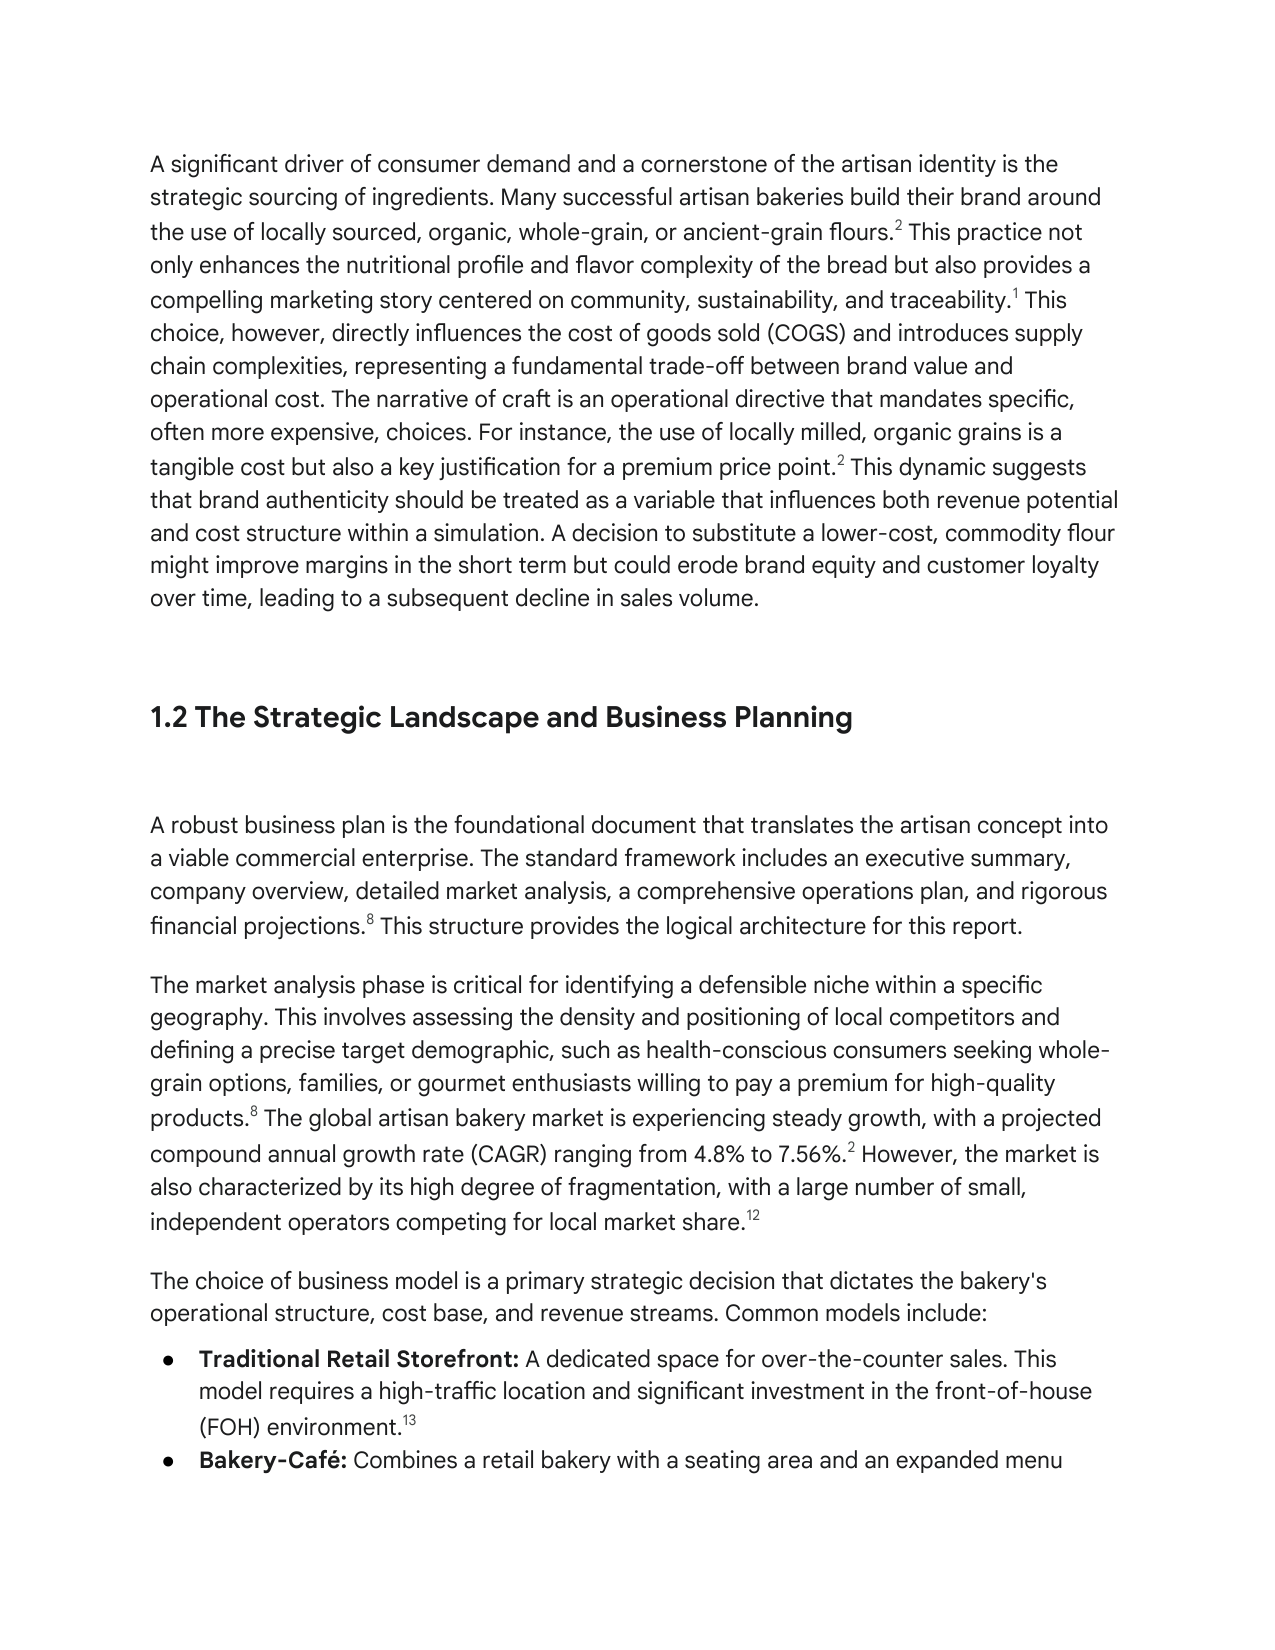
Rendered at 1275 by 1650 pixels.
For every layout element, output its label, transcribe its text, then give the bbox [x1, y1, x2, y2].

text The choice of business model is a primary strategic decision that dictates the bakery's operational structure, cost base, and revenue streams. Common models include: [150, 1267, 1125, 1328]
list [161, 1446, 1125, 1475]
text A robust business plan is the foundational document that translates the artisan concept into a viable commercial enterprise. The standard framework includes an executive summary, company overview, detailed market analysis, a comprehensive operations plan, and rigorous financial projections.8 This structure provides the logical architecture for this report. [150, 812, 1125, 941]
subtitle 1.2 The Strategic Landscape and Business Planning [150, 700, 1125, 736]
list Traditional Retail Storefront: A dedicated space for over-the-counter sales. This model requires a high-traffic location and significant investment in the front-of-house (FOH) environment.13 [161, 1345, 1125, 1442]
text The market analysis phase is critical for identifying a defensible niche within a specific geography. This involves assessing the density and positioning of local competitors and defining a precise target demographic, such as health-conscious consumers seeking whole-grain options, families, or gourmet enthusiasts willing to pay a premium for high-quality products.8 The global artisan bakery market is experiencing steady growth, with a projected compound annual growth rate (CAGR) ranging from 4.8% to 7.56%.2 However, the market is also characterized by its high degree of fragmentation, with a large number of small, independent operators competing for local market share.12 [150, 971, 1125, 1238]
text A significant driver of consumer demand and a cornerstone of the artisan identity is the strategic sourcing of ingredients. Many successful artisan bakeries build their brand around the use of locally sourced, organic, whole-grain, or ancient-grain flours.2 This practice not only enhances the nutritional profile and flavor complexity of the bread but also provides a compelling marketing story centered on community, sustainability, and traceability.1 This choice, however, directly influences the cost of goods sold (COGS) and introduces supply chain complexities, representing a fundamental trade-off between brand value and operational cost. The narrative of craft is an operational directive that mandates specific, often more expensive, choices. For instance, the use of locally milled, organic grains is a tangible cost but also a key justification for a premium price point.2 This dynamic suggests that brand authenticity should be treated as a variable that influences both revenue potential and cost structure within a simulation. A decision to substitute a lower-cost, commodity flour might improve margins in the short term but could erode brand equity and customer loyalty over time, leading to a subsequent decline in sales volume. [150, 150, 1125, 613]
